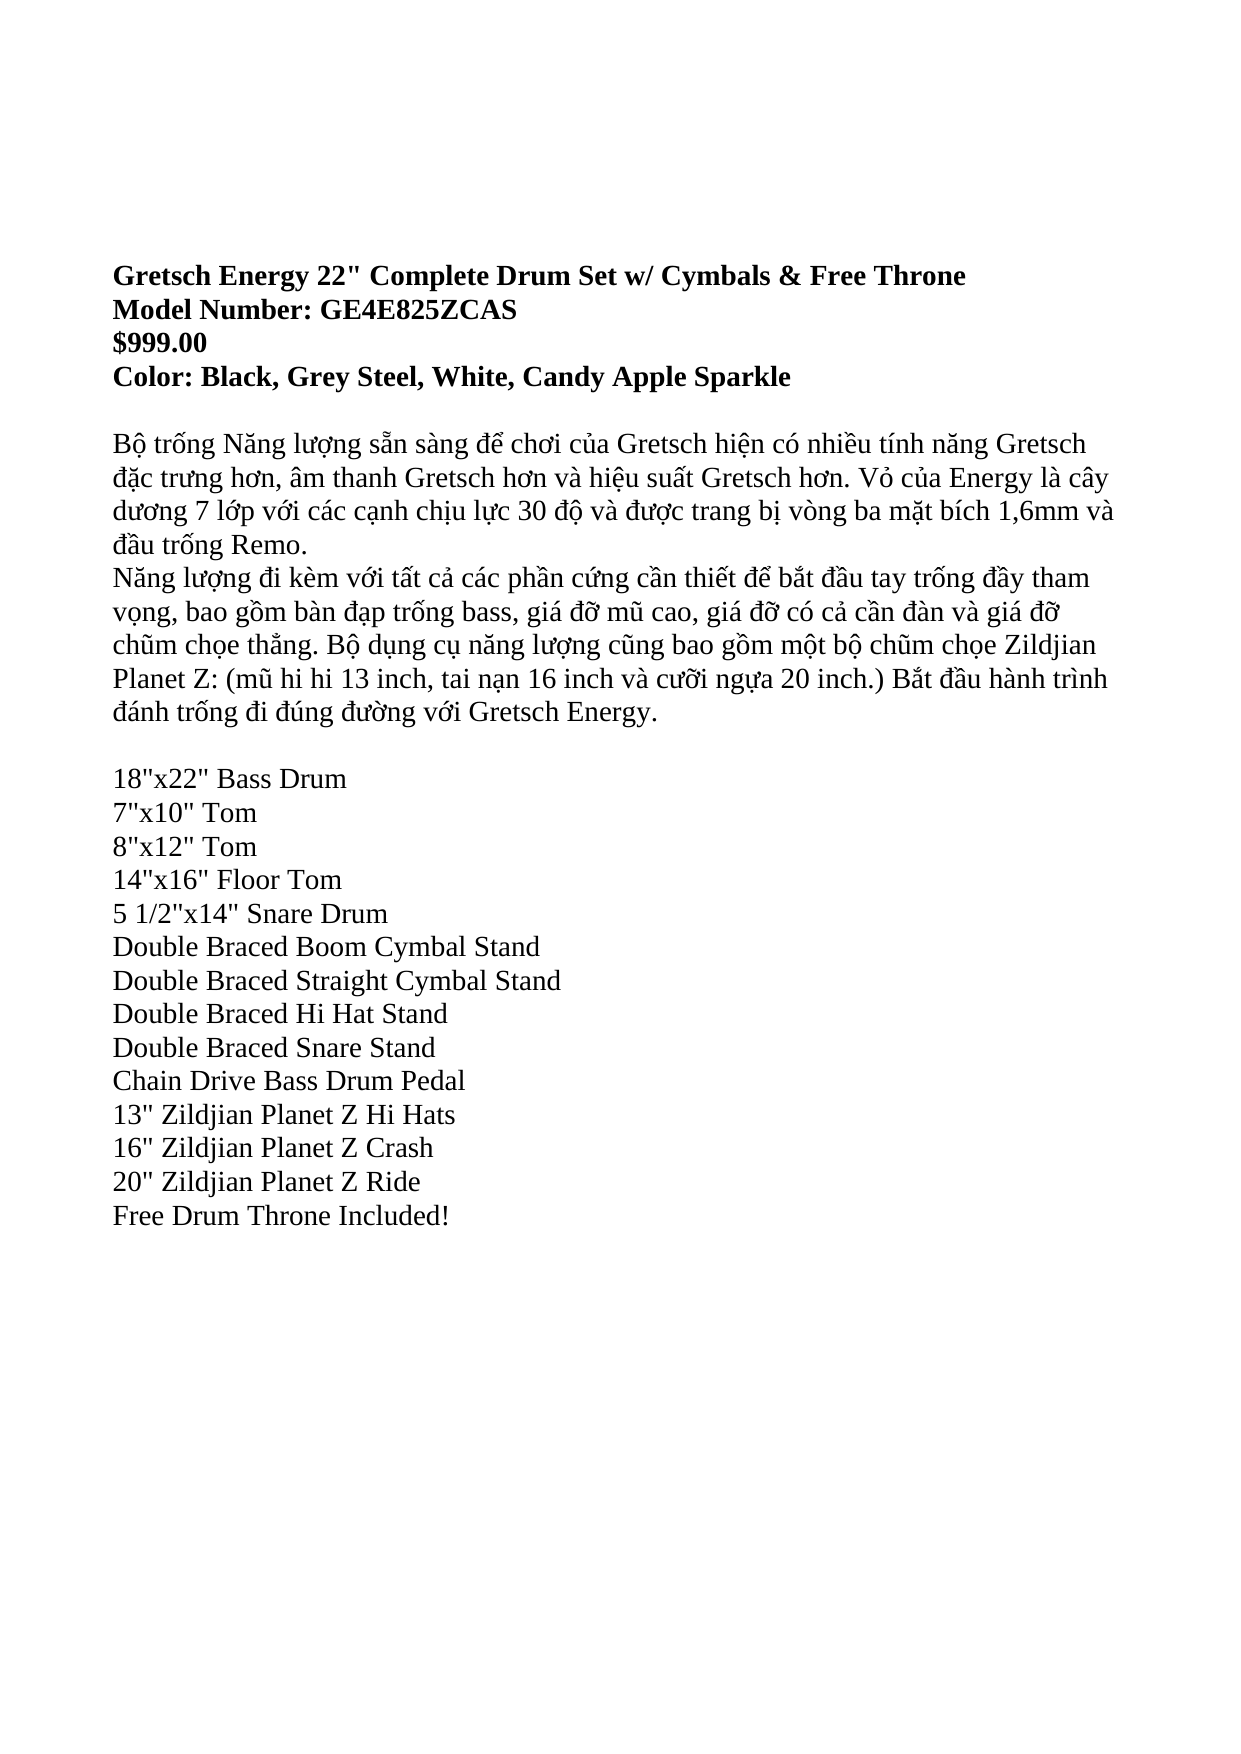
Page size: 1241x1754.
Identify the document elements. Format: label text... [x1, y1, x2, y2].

text Bộ trống Năng lượng sẵn sàng để chơi của Gretsch hiện có nhiều tính năng Gretsch đặc trưng hơn, âm thanh Gretsch hơn và hiệu suất Gretsch hơn. Vỏ của Energy là cây dương 7 lớp với các cạnh chịu lực 30 độ và được trang bị vòng ba mặt bích 1,6mm và đầu trống Remo. [112, 426, 1128, 560]
text Double Braced Straight Cymbal Stand [112, 963, 1128, 996]
text Double Braced Hi Hat Stand [112, 996, 1128, 1030]
text Gretsch Energy 22" Complete Drum Set w/ Cymbals & Free Throne [112, 258, 1128, 292]
text Double Braced Snare Stand [112, 1030, 1128, 1063]
text 20" Zildjian Planet Z Ride [112, 1164, 1128, 1198]
text 16" Zildjian Planet Z Crash [112, 1131, 1128, 1164]
text 8"x12" Tom [112, 829, 1128, 862]
text Color: Black, Grey Steel, White, Candy Apple Sparkle [112, 359, 1128, 393]
text Double Braced Boom Cymbal Stand [112, 929, 1128, 963]
text Chain Drive Bass Drum Pedal [112, 1063, 1128, 1097]
text Free Drum Throne Included! [112, 1198, 1128, 1231]
text Năng lượng đi kèm với tất cả các phần cứng cần thiết để bắt đầu tay trống đầy tham vọng, bao gồm bàn đạp trống bass, giá đỡ mũ cao, giá đỡ có cả cần đàn và giá đỡ chũm chọe thẳng. Bộ dụng cụ năng lượng cũng bao gồm một bộ chũm chọe Zildjian Planet Z: (mũ hi hi 13 inch, tai nạn 16 inch và cưỡi ngựa 20 inch.) Bắt đầu hành trình đánh trống đi đúng đường với Gretsch Energy. [112, 560, 1128, 728]
text $999.00 [112, 326, 1128, 359]
text 18"x22" Bass Drum [112, 762, 1128, 795]
text 7"x10" Tom [112, 795, 1128, 829]
text Model Number: GE4E825ZCAS [112, 292, 1128, 326]
text 13" Zildjian Planet Z Hi Hats [112, 1097, 1128, 1131]
text 5 1/2"x14" Snare Drum [112, 896, 1128, 929]
text 14"x16" Floor Tom [112, 862, 1128, 896]
